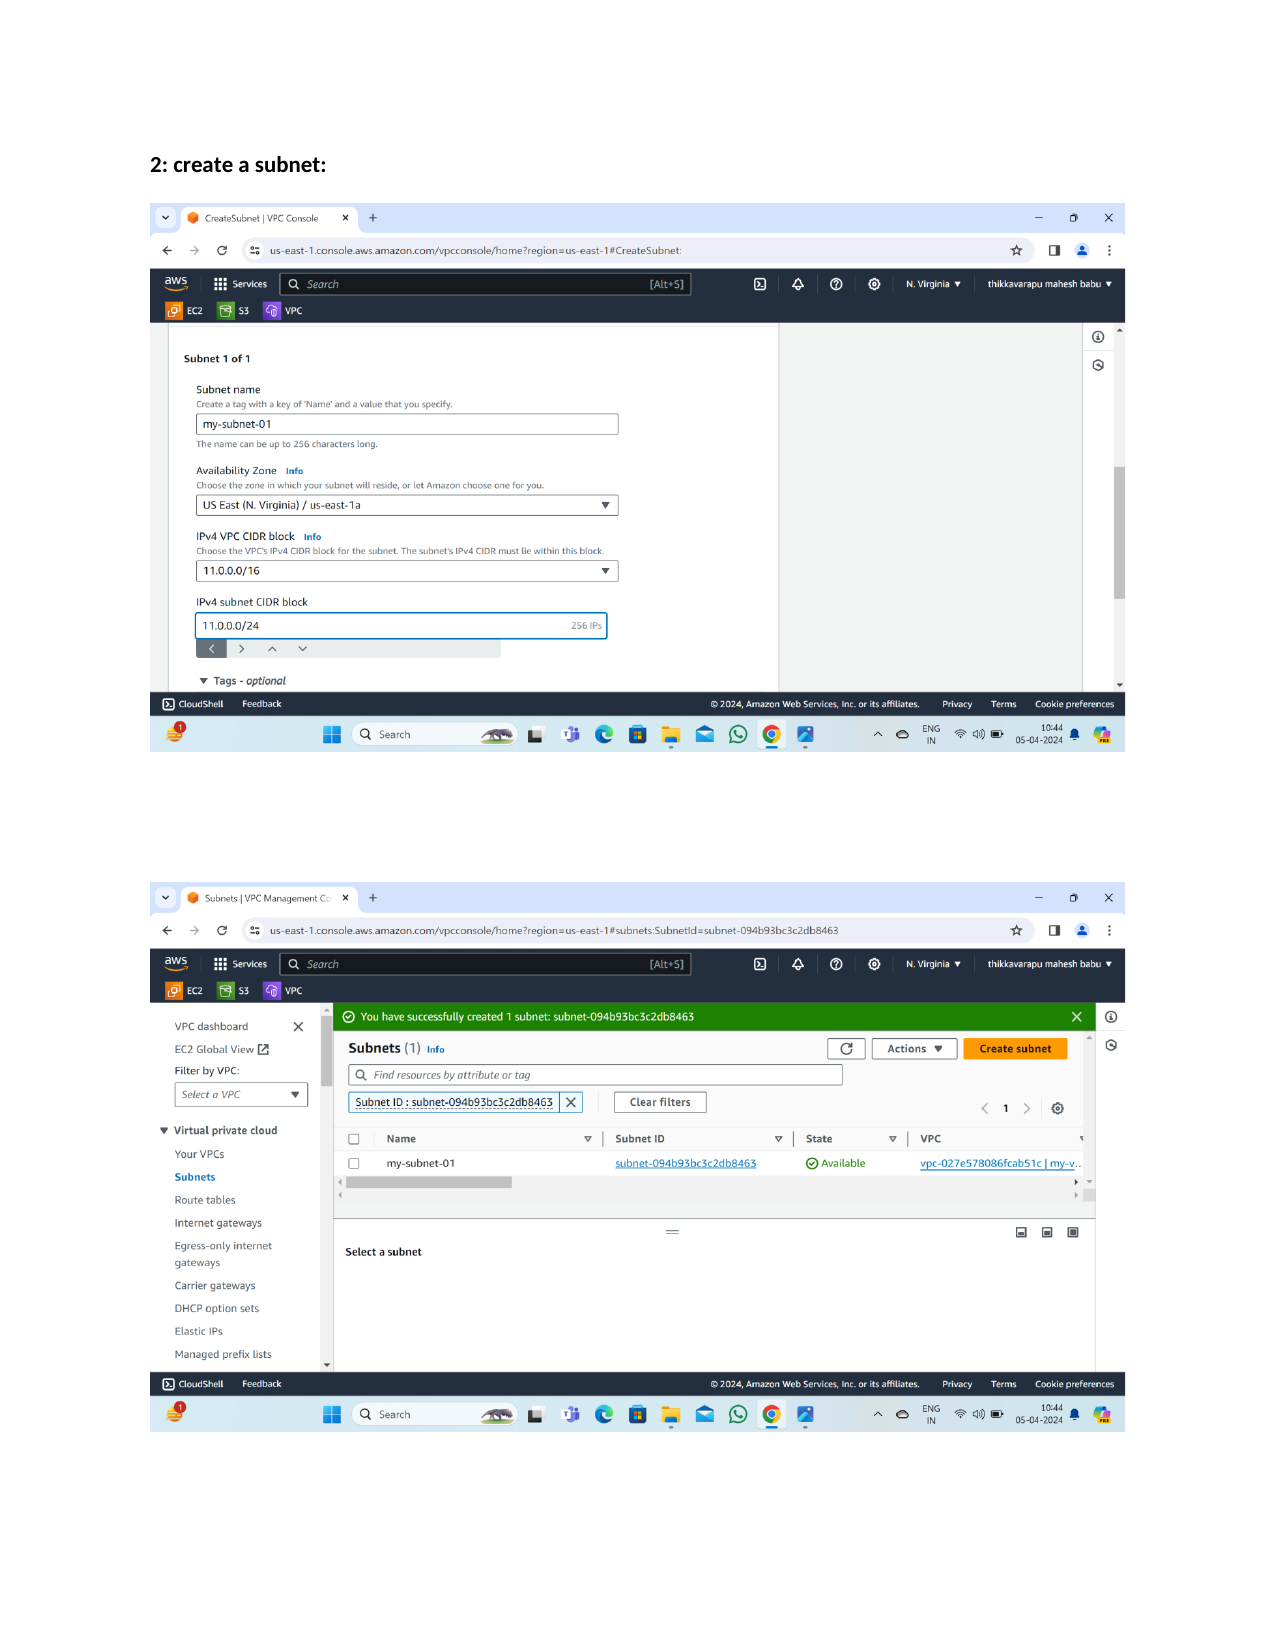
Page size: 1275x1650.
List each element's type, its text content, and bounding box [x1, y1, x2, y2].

picture [150, 882, 1125, 1432]
text 2: create a subnet: [150, 150, 1125, 178]
picture [150, 203, 1125, 752]
